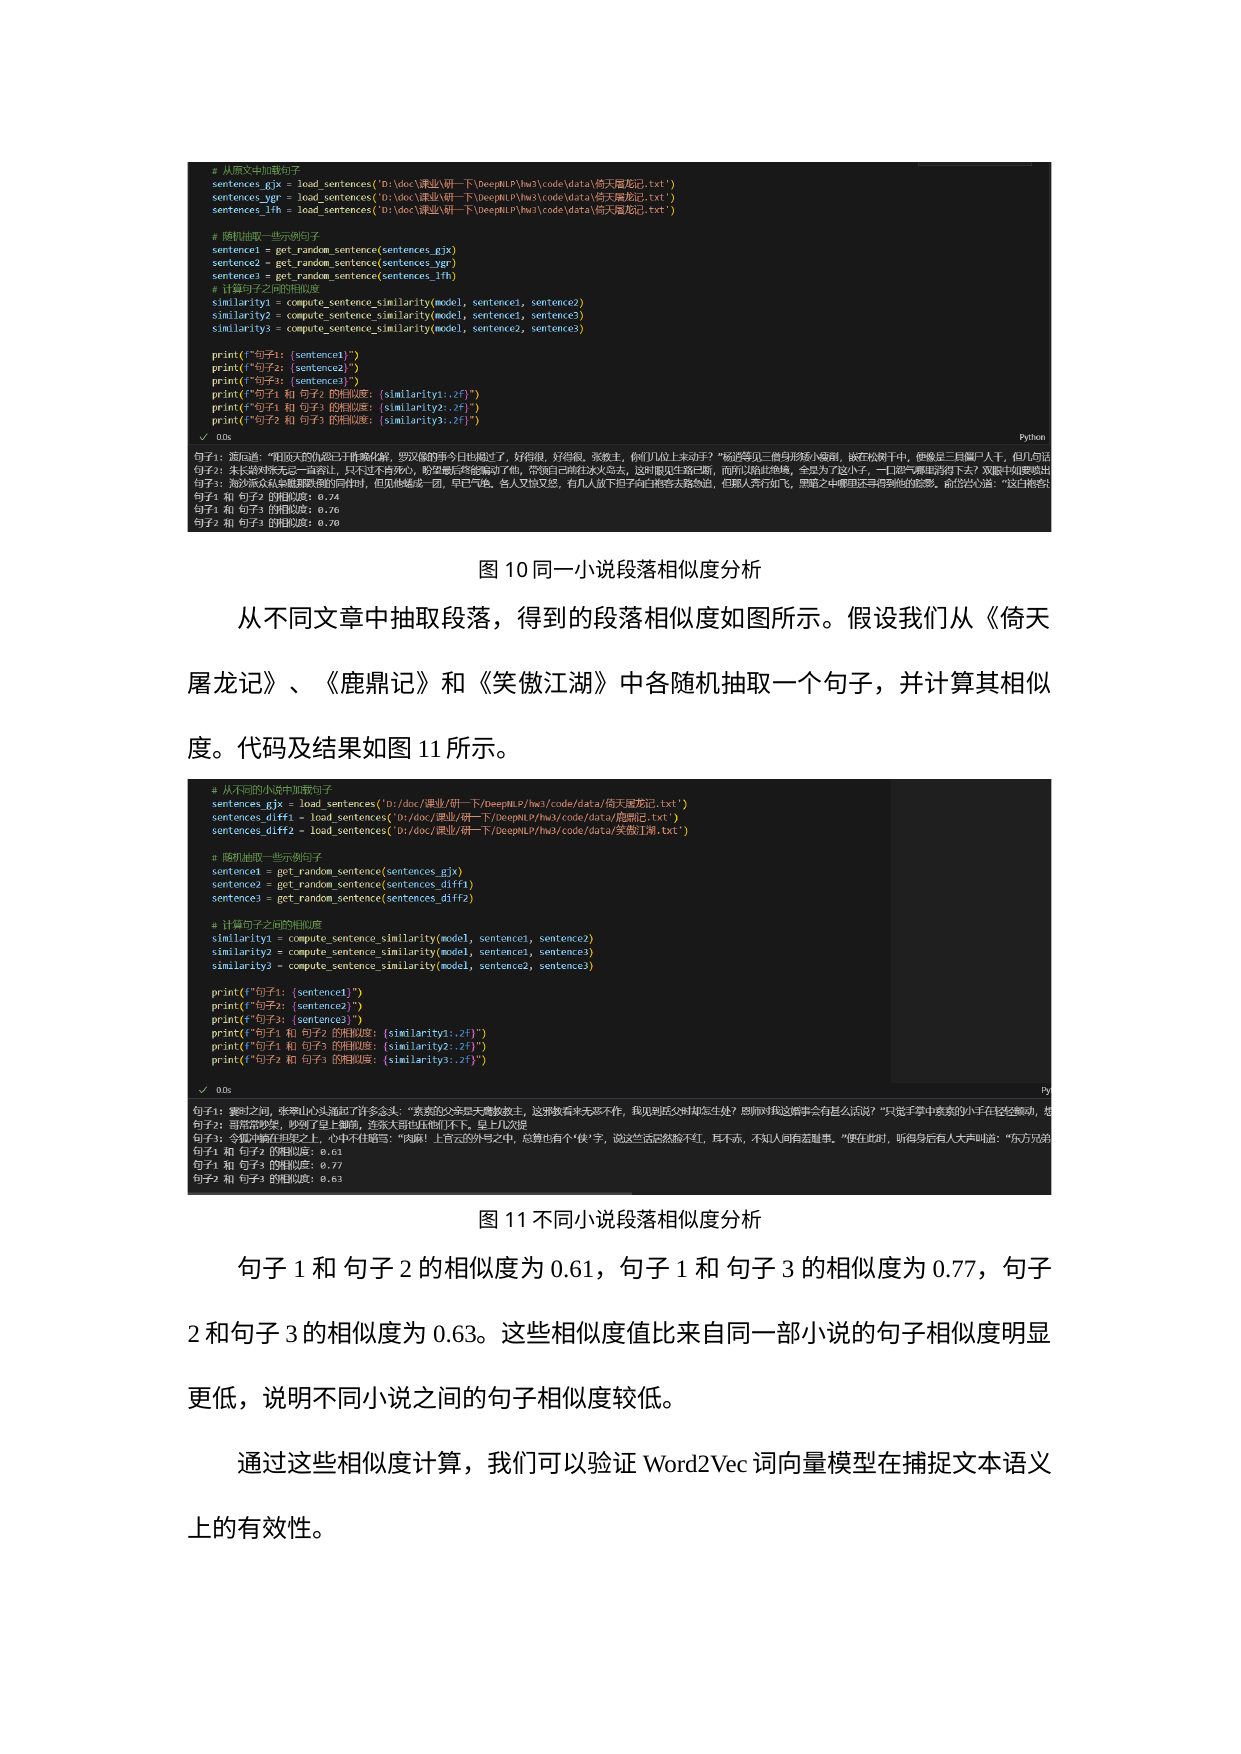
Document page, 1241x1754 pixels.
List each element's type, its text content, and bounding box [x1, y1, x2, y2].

text 图 10 同一小说段落相似度分析 [187, 552, 1053, 584]
picture [187, 779, 1052, 1195]
text 从不同文章中抽取段落，得到的段落相似度如图所示。假设我们从《倚天屠龙记》、《鹿鼎记》和《笑傲江湖》中各随机抽取一个句子，并计算其相似度。代码及结果如图11所示。 [187, 584, 1053, 779]
picture [187, 162, 1052, 532]
text 句子1 和 句子2 的相似度为0.61，句子1 和 句子3 的相似度为0.77，句子2和句子3的相似度为0.63。这些相似度值比来自同一部小说的句子相似度明显更低，说明不同小说之间的句子相似度较低。 [187, 1234, 1053, 1429]
text 通过这些相似度计算，我们可以验证Word2Vec词向量模型在捕捉文本语义上的有效性。 [187, 1429, 1053, 1559]
text 图 11 不同小说段落相似度分析 [187, 1202, 1053, 1234]
